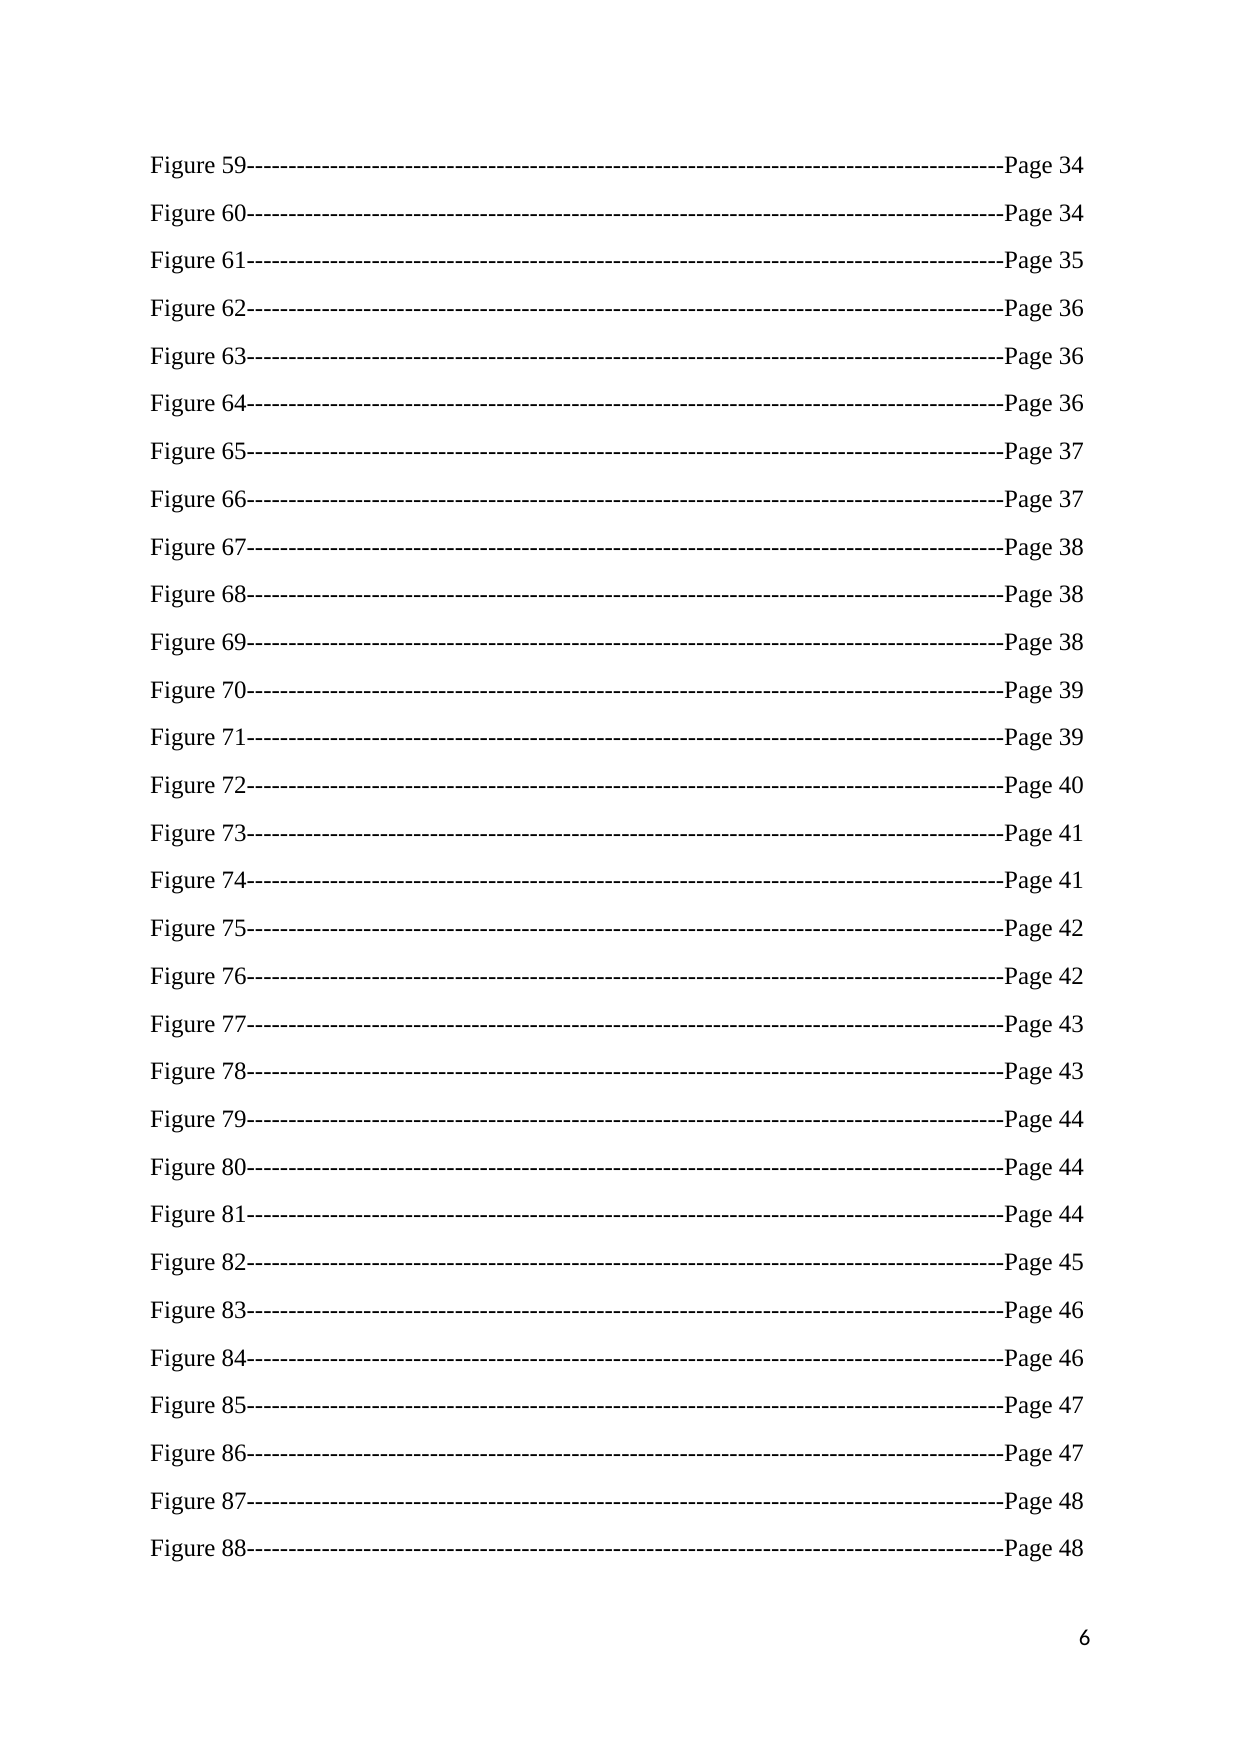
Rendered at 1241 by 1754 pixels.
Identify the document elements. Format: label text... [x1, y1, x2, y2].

text Figure 67-------------------------------------------------------------------------------------------Page 38 [150, 532, 1090, 560]
text Figure 83-------------------------------------------------------------------------------------------Page 46 [150, 1295, 1090, 1324]
text Figure 69-------------------------------------------------------------------------------------------Page 38 [150, 627, 1090, 656]
text Figure 76-------------------------------------------------------------------------------------------Page 42 [150, 961, 1090, 990]
text Figure 86-------------------------------------------------------------------------------------------Page 47 [150, 1438, 1090, 1467]
text Figure 64-------------------------------------------------------------------------------------------Page 36 [150, 388, 1090, 417]
text Figure 60-------------------------------------------------------------------------------------------Page 34 [150, 198, 1090, 226]
text Figure 59-------------------------------------------------------------------------------------------Page 34 [150, 150, 1090, 179]
text Figure 84-------------------------------------------------------------------------------------------Page 46 [150, 1343, 1090, 1371]
text Figure 70-------------------------------------------------------------------------------------------Page 39 [150, 675, 1090, 703]
text Figure 63-------------------------------------------------------------------------------------------Page 36 [150, 341, 1090, 369]
text Figure 66-------------------------------------------------------------------------------------------Page 37 [150, 484, 1090, 513]
text Figure 71-------------------------------------------------------------------------------------------Page 39 [150, 722, 1090, 751]
text Figure 80-------------------------------------------------------------------------------------------Page 44 [150, 1152, 1090, 1181]
text Figure 79-------------------------------------------------------------------------------------------Page 44 [150, 1104, 1090, 1133]
text Figure 85-------------------------------------------------------------------------------------------Page 47 [150, 1390, 1090, 1419]
text Figure 82-------------------------------------------------------------------------------------------Page 45 [150, 1247, 1090, 1276]
text Figure 74-------------------------------------------------------------------------------------------Page 41 [150, 866, 1090, 894]
text Figure 87-------------------------------------------------------------------------------------------Page 48 [150, 1486, 1090, 1514]
text Figure 61-------------------------------------------------------------------------------------------Page 35 [150, 245, 1090, 274]
text Figure 65-------------------------------------------------------------------------------------------Page 37 [150, 436, 1090, 465]
text Figure 75-------------------------------------------------------------------------------------------Page 42 [150, 913, 1090, 942]
text Figure 68-------------------------------------------------------------------------------------------Page 38 [150, 579, 1090, 608]
text Figure 72-------------------------------------------------------------------------------------------Page 40 [150, 770, 1090, 799]
text Figure 81-------------------------------------------------------------------------------------------Page 44 [150, 1199, 1090, 1228]
text Figure 73-------------------------------------------------------------------------------------------Page 41 [150, 818, 1090, 847]
text Figure 88-------------------------------------------------------------------------------------------Page 48 [150, 1533, 1090, 1562]
text Figure 78-------------------------------------------------------------------------------------------Page 43 [150, 1056, 1090, 1085]
text Figure 62-------------------------------------------------------------------------------------------Page 36 [150, 293, 1090, 322]
text Figure 77-------------------------------------------------------------------------------------------Page 43 [150, 1009, 1090, 1037]
